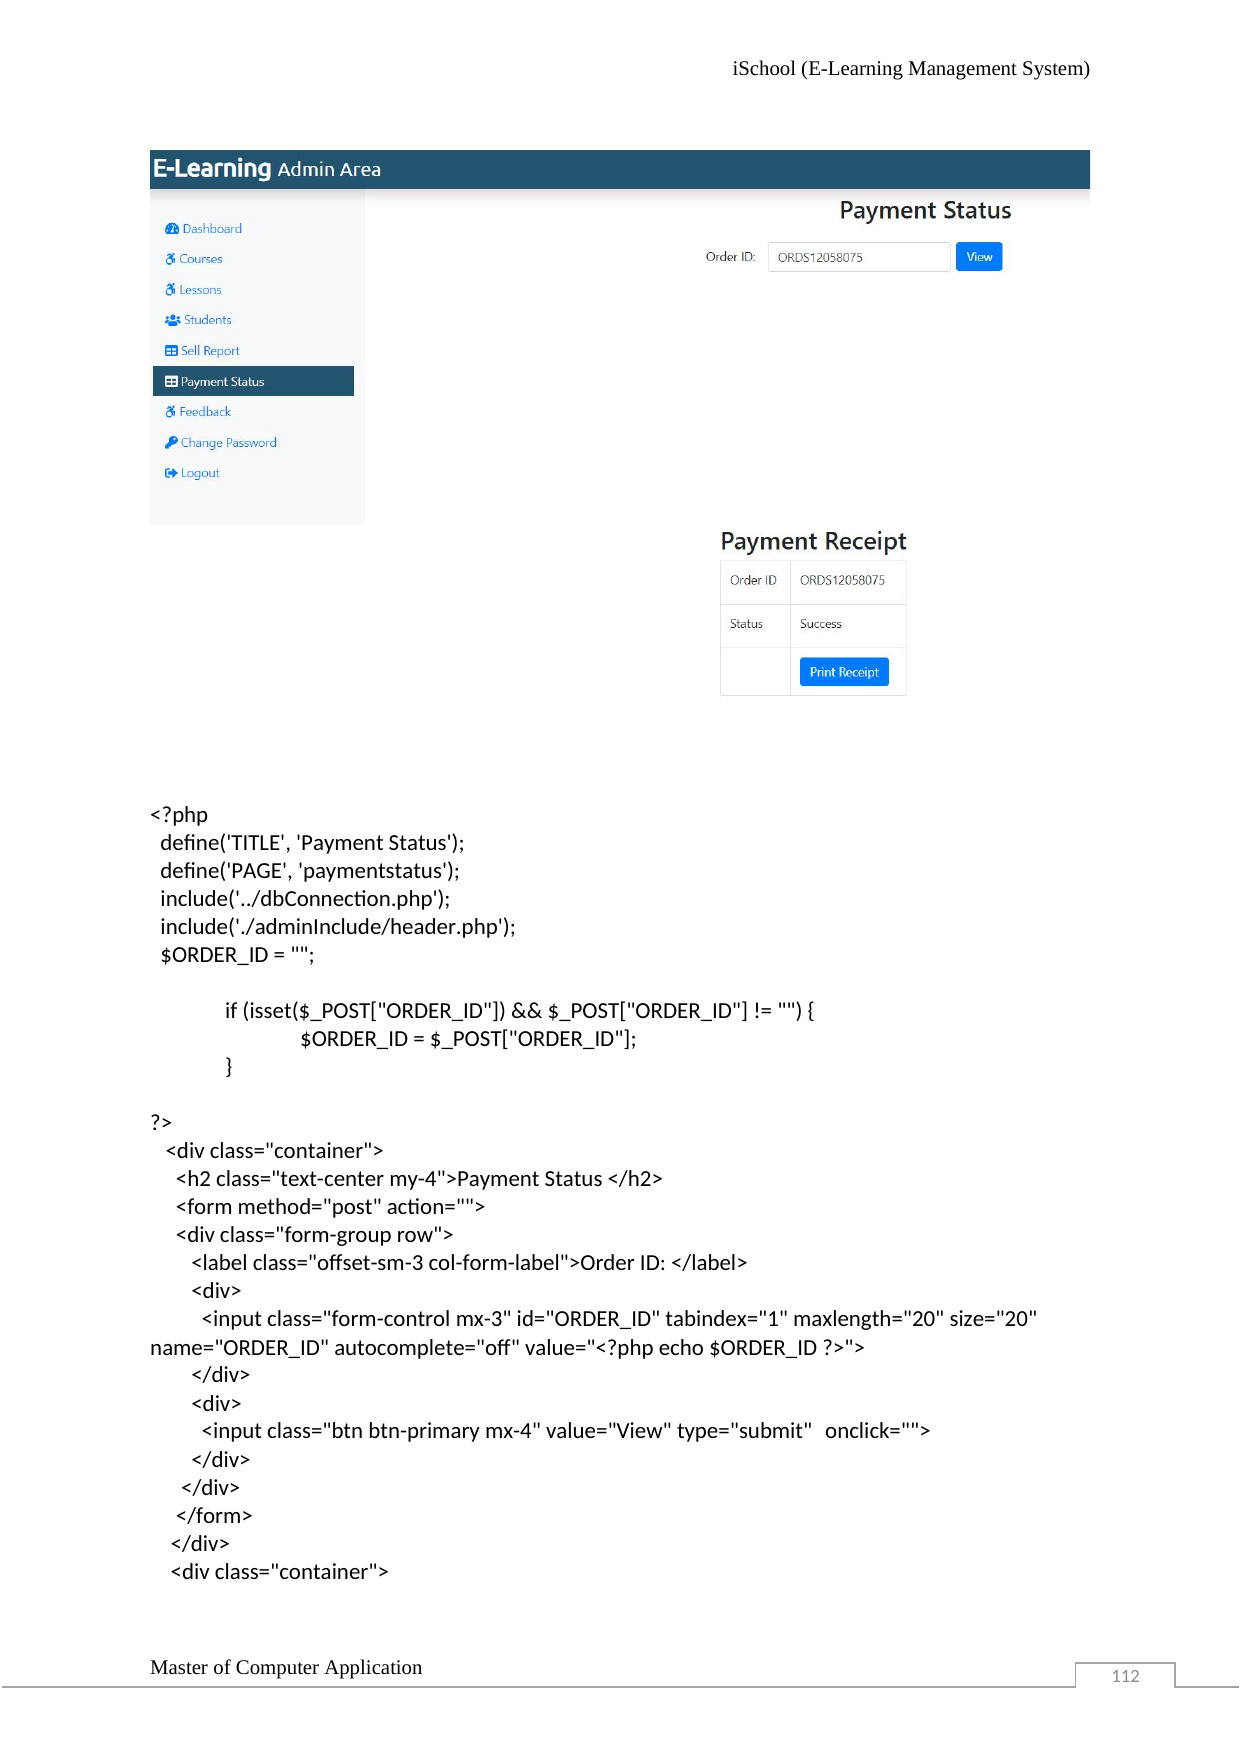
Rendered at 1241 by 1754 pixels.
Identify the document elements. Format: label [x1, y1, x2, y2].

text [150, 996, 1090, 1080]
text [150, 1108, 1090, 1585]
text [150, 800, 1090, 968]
picture [150, 150, 1091, 723]
